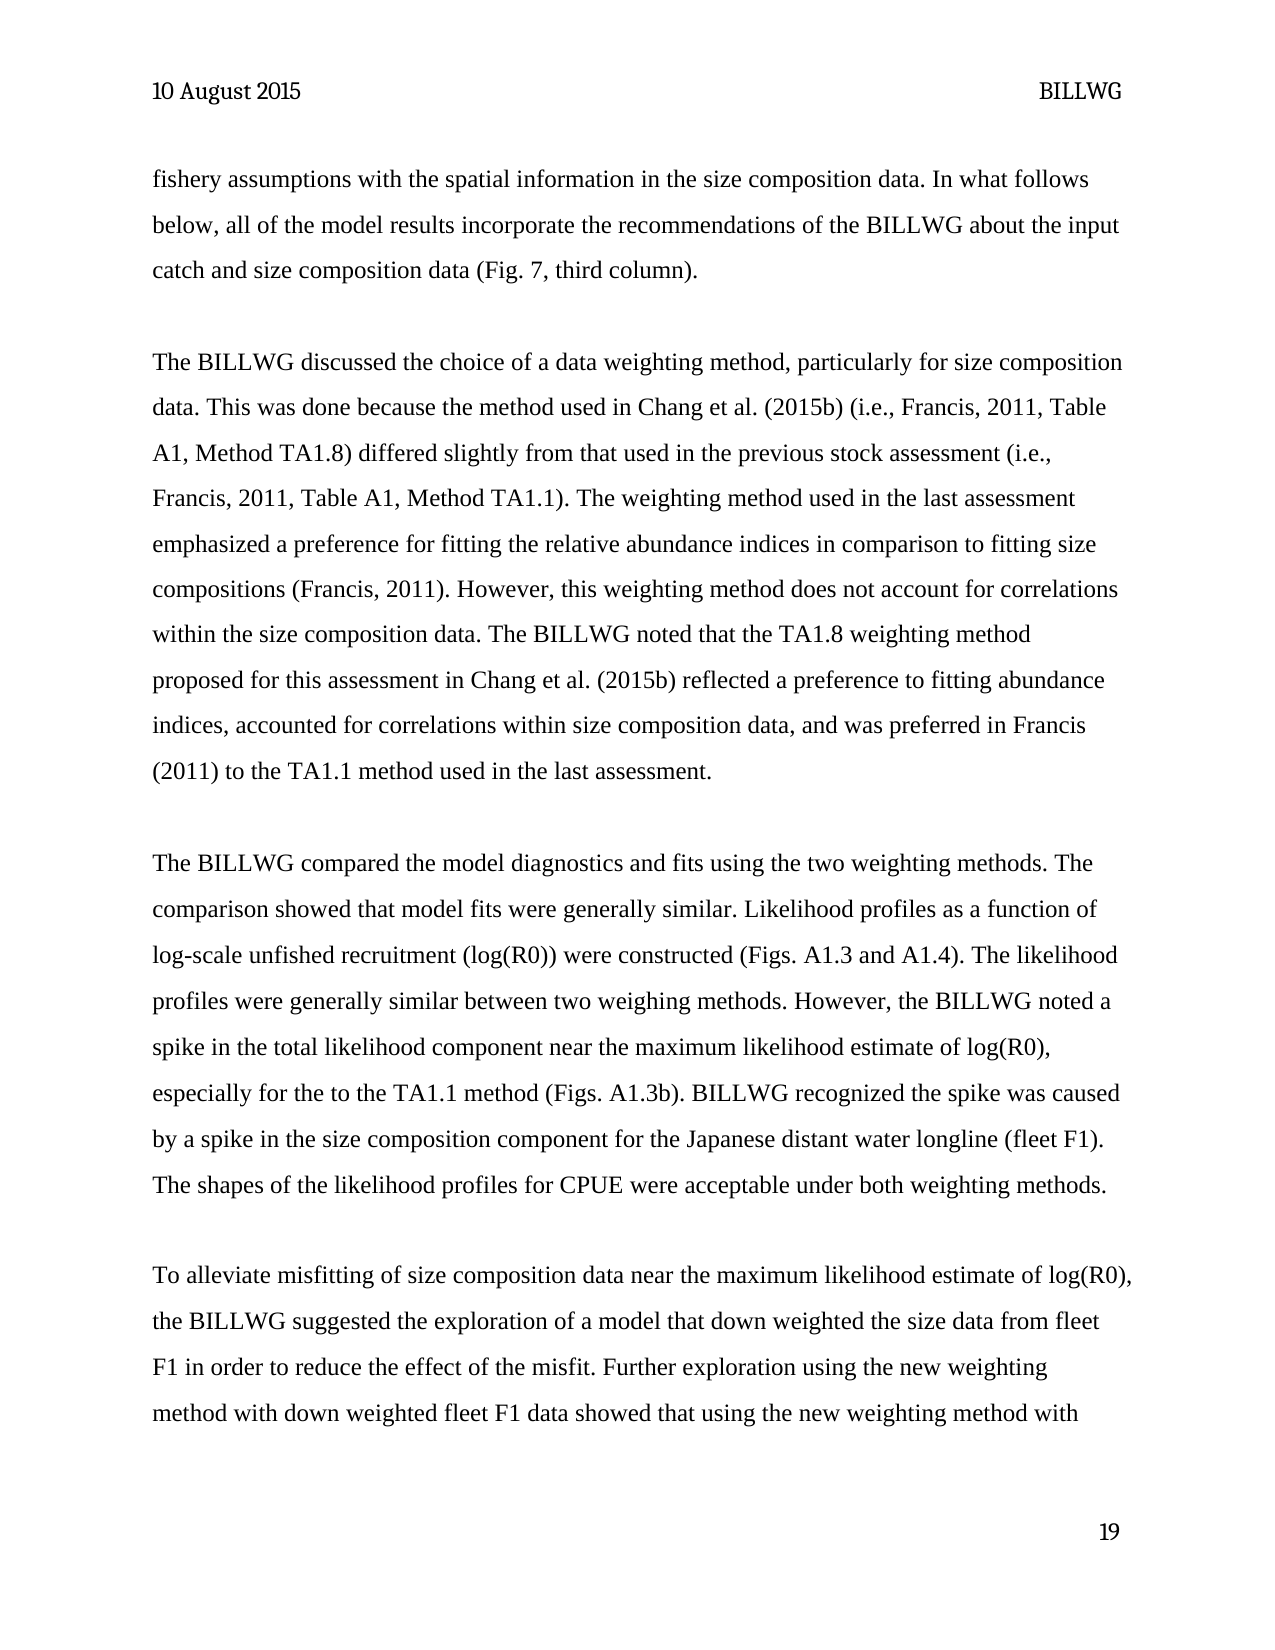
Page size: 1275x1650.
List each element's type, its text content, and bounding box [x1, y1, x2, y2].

text F1 in order to reduce the effect of the misfit. Further exploration using the new weighting method with down weighted fleet F1 data showed that using the new weighting method with [152, 1352, 1119, 1427]
text To alleviate misfitting of size composition data near the maximum likelihood estimate of log(R0), the BILLWG suggested the exploration of a model that down weighted the size data from fleet [152, 1260, 1140, 1335]
text The BILLWG discussed the choice of a data weighting method, particularly for size composition data. This was done because the method used in Chang et al. (2015b) (i.e., Francis, 2011, Table A1, Method TA1.8) differed slightly from that used in the previous stock assessment (i.e., Francis, 2011, Table A1, Method TA1.1). The weighting method used in the last assessment emphasized a preference for fitting the relative abundance indices in comparison to fitting size compositions (Francis, 2011). However, this weighting method does not account for correlations within the size composition data. The BILLWG noted that the TA1.8 weighting method proposed for this assessment in Chang et al. (2015b) reflected a preference to fitting abundance indices, accounted for correlations within size composition data, and was preferred in Francis (2011) to the TA1.1 method used in the last assessment. [152, 347, 1123, 784]
text The BILLWG compared the model diagnostics and fits using the two weighting methods. The comparison showed that model fits were generally similar. Likelihood profiles as a function of log-scale unfished recruitment (log(R0)) were constructed (Figs. A1.3 and A1.4). The likelihood profiles were generally similar between two weighing methods. However, the BILLWG noted a spike in the total likelihood component near the maximum likelihood estimate of log(R0), especially for the to the TA1.1 method (Figs. A1.3b). BILLWG recognized the spike was caused by a spike in the size composition component for the Japanese distant water longline (fleet F1). The shapes of the likelihood profiles for CPUE were acceptable under both weighting methods. [152, 848, 1120, 1198]
text fishery assumptions with the spatial information in the size composition data. In what follows below, all of the model results incorporate the recommendations of the BILLWG about the input catch and size composition data (Fig. 7, third column). [152, 164, 1126, 284]
